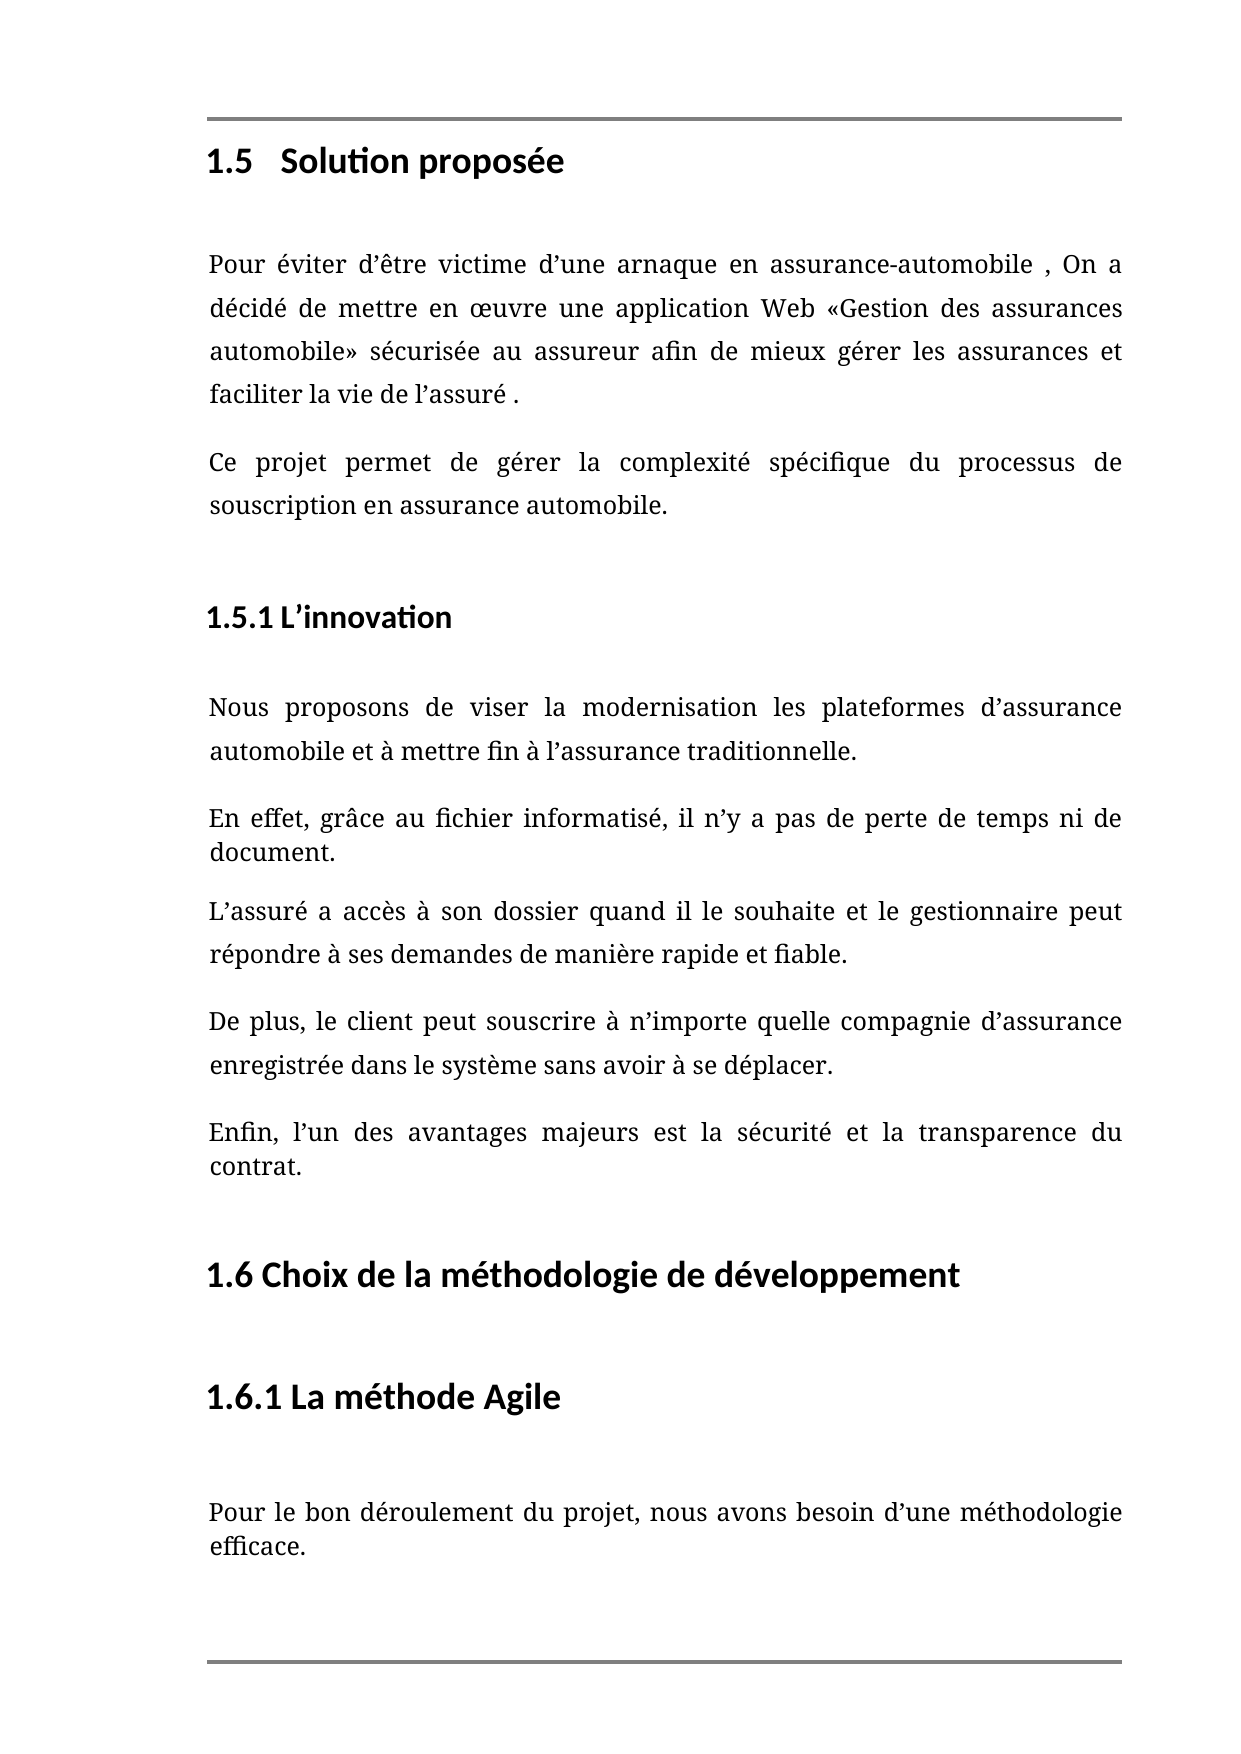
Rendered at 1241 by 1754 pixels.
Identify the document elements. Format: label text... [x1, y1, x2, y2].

text En effet, grâce au fichier informatisé, il n’y a pas de perte de temps ni de document. [208, 801, 1124, 869]
text Pour éviter d’être victime d’une arnaque en assurance-automobile , On a décidé de mettre en œuvre une application Web «Gestion des assurances automobile» sécurisée au assureur afin de mieux gérer les assurances et faciliter la vie de l’assuré . [208, 247, 1124, 411]
text Enfin, l’un des avantages majeurs est la sécurité et la transparence du contrat. [208, 1115, 1124, 1183]
text Ce projet permet de gérer la complexité spécifique du processus de souscription en assurance automobile. [208, 444, 1124, 522]
subtitle 1.6 Choix de la méthodologie de développement [205, 1251, 1124, 1297]
subtitle 1.5.1 L’innovation [205, 596, 1124, 637]
text L’assuré a accès à son dossier quand il le souhaite et le gestionnaire peut répondre à ses demandes de manière rapide et fiable. [208, 893, 1124, 971]
text Nous proposons de viser la modernisation les plateformes d’assurance automobile et à mettre fin à l’assurance traditionnelle. [208, 690, 1124, 767]
text De plus, le client peut souscrire à n’importe quelle compagnie d’assurance enregistrée dans le système sans avoir à se déplacer. [208, 1004, 1124, 1081]
subtitle 1.6.1 La méthode Agile [205, 1373, 1124, 1418]
text Pour le bon déroulement du projet, nous avons besoin d’une méthodologie efficace. [208, 1494, 1124, 1562]
subtitle 1.5 Solution proposée [205, 113, 1124, 183]
